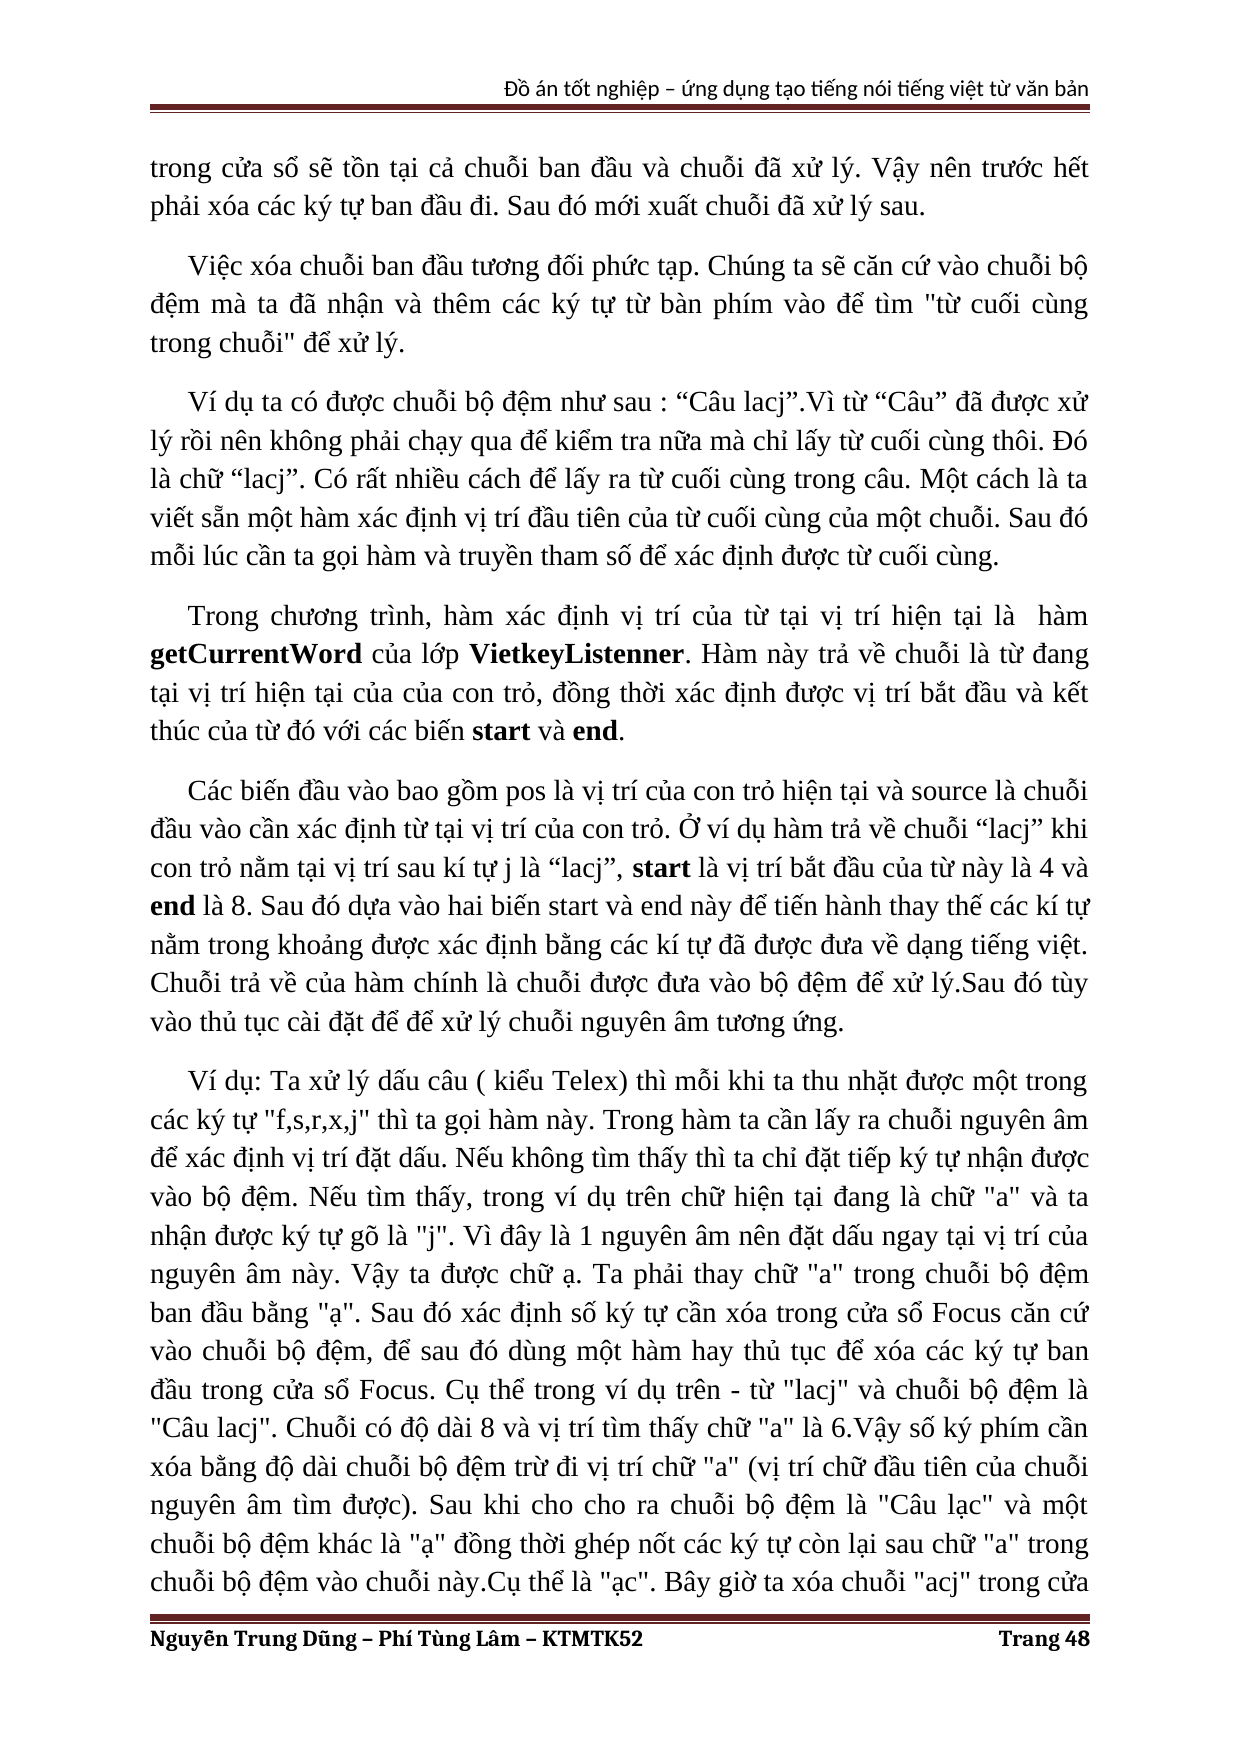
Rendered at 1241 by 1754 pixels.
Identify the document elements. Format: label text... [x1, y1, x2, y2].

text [150, 150, 1090, 222]
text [150, 1063, 1090, 1598]
text Ví dụ ta có được chuỗi bộ đệm như sau : “Câu lacj”.Vì từ “Câu” đã được xử lý rồi nên không phải chạy qua để kiểm tra nữa mà chỉ lấy từ cuối cùng thôi. Đó là chữ “lacj”. Có rất nhiều cách để lấy ra từ cuối cùng trong câu. Một cách là ta viết sẵn một hàm xác định vị trí đầu tiên của từ cuối cùng của một chuỗi. Sau đó mỗi lúc cần ta gọi hàm và truyền tham số để xác định được từ cuối cùng. [150, 384, 1090, 572]
text Trong chương trình, hàm xác định vị trí của từ tại vị trí hiện tại là hàm getCurrentWord của lớp VietkeyListenner. Hàm này trả về chuỗi là từ đang tại vị trí hiện tại của của con trỏ, đồng thời xác định được vị trí bắt đầu và kết thúc của từ đó với các biến start và end. [150, 598, 1090, 747]
text Việc xóa chuỗi ban đầu tương đối phức tạp. Chúng ta sẽ căn cứ vào chuỗi bộ đệm mà ta đã nhận và thêm các ký tự từ bàn phím vào để tìm "từ cuối cùng trong chuỗi" để xử lý. [150, 248, 1090, 358]
text Các biến đầu vào bao gồm pos là vị trí của con trỏ hiện tại và source là chuỗi đầu vào cần xác định từ tại vị trí của con trỏ. Ở ví dụ hàm trả về chuỗi “lacj” khi con trỏ nằm tại vị trí sau kí tự j là “lacj”, start là vị trí bắt đầu của từ này là 4 và end là 8. Sau đó dựa vào hai biến start và end này để tiến hành thay thế các kí tự nằm trong khoảng được xác định bằng các kí tự đã được đưa về dạng tiếng việt. Chuỗi trả về của hàm chính là chuỗi được đưa vào bộ đệm để xử lý.Sau đó tùy vào thủ tục cài đặt để để xử lý chuỗi nguyên âm tương ứng. [150, 773, 1090, 1038]
